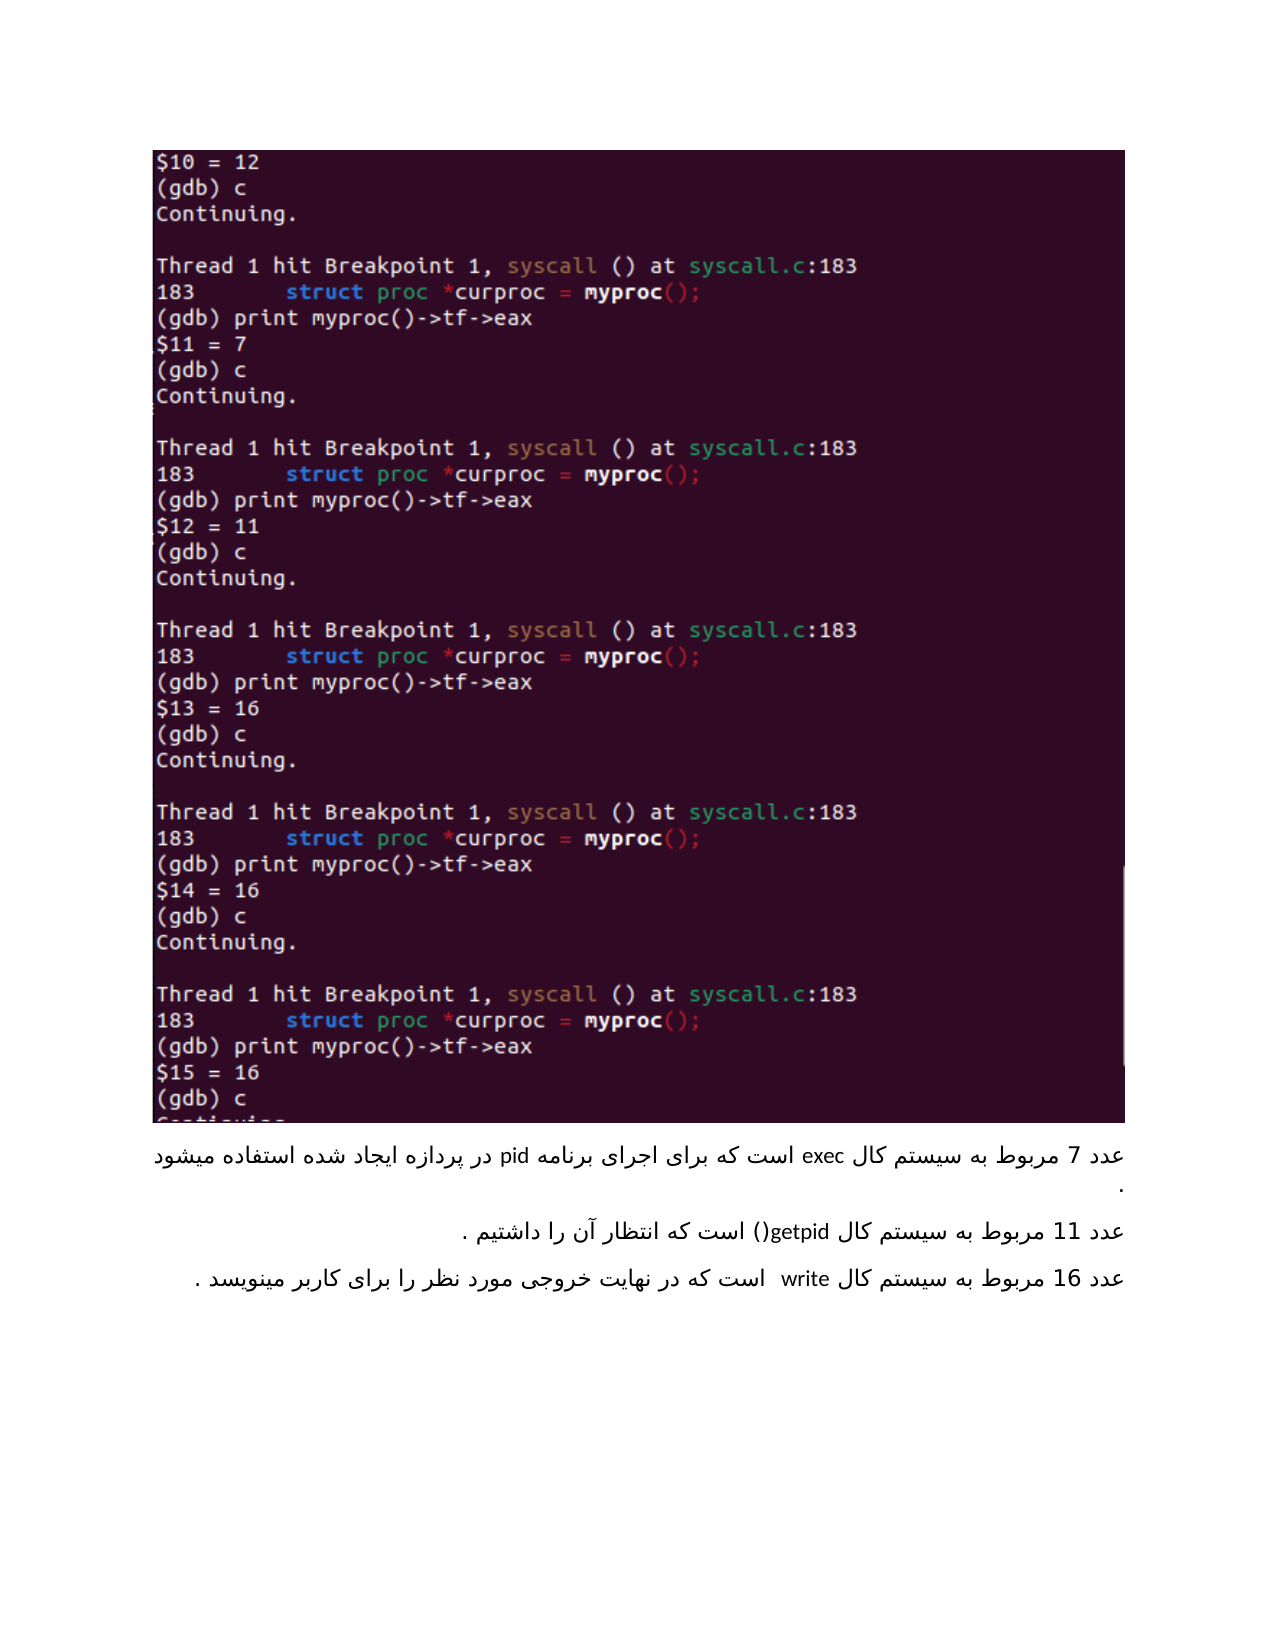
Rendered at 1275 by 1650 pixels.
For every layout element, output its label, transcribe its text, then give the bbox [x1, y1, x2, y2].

text عدد 7 مربوط به سیستم کال exec است که برای اجرای برنامه pid در پردازه ایجاد شده استفاده میشود . [150, 1141, 1125, 1198]
text عدد 11 مربوط به سیستم کال getpid() است که انتظار آن را داشتیم . [150, 1217, 1125, 1245]
picture [152, 150, 1125, 1123]
text عدد 16 مربوط به سیستم کال write است که در نهایت خروجی مورد نظر را برای کاربر مینویسد . [150, 1264, 1125, 1292]
